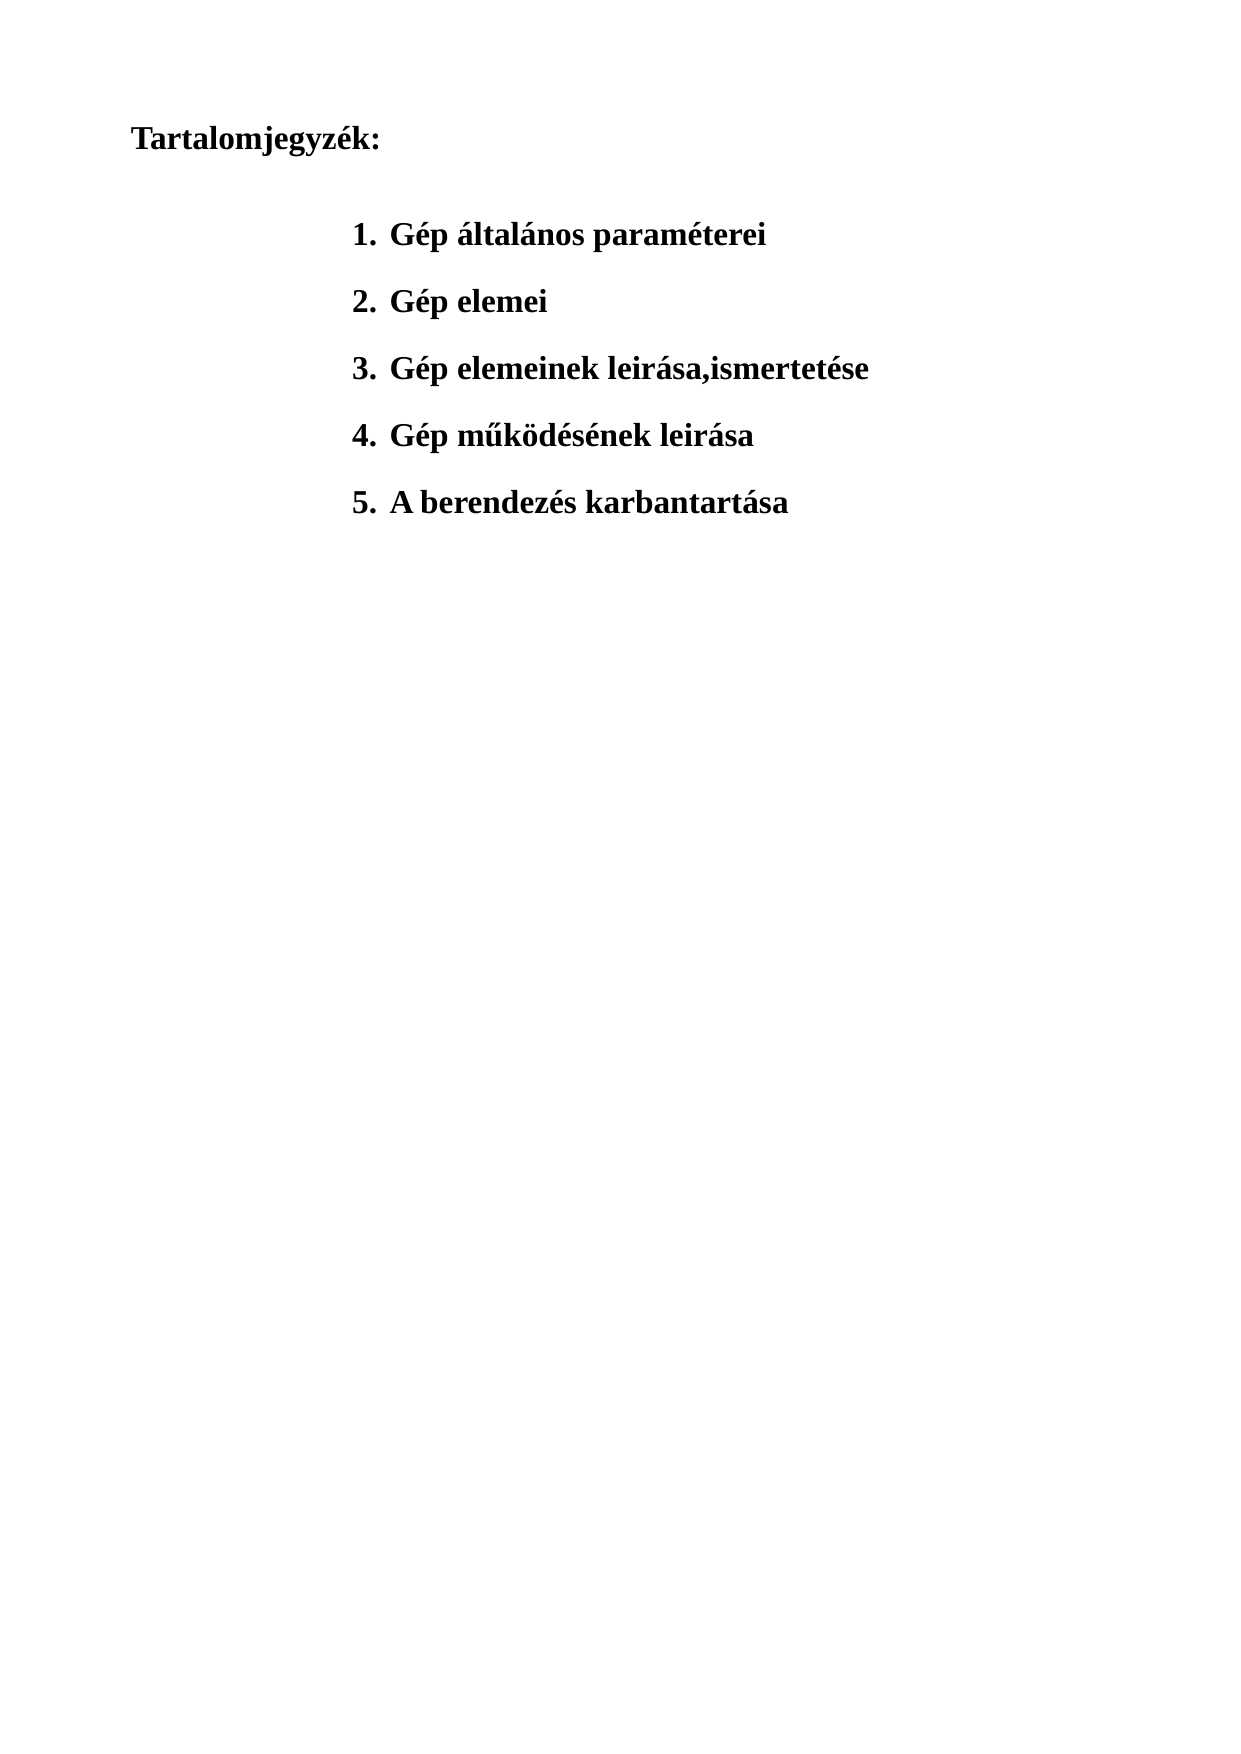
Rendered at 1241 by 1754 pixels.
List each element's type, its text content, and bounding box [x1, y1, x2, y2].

list A berendezés karbantartása [352, 482, 1122, 521]
list Gép elemeinek leirása,ismertetése [352, 348, 1122, 386]
list Gép elemei [352, 281, 1122, 319]
list Gép működésének leirása [352, 415, 1122, 453]
text Tartalomjegyzék: [118, 118, 1122, 156]
list Gép általános paraméterei [352, 214, 1122, 252]
